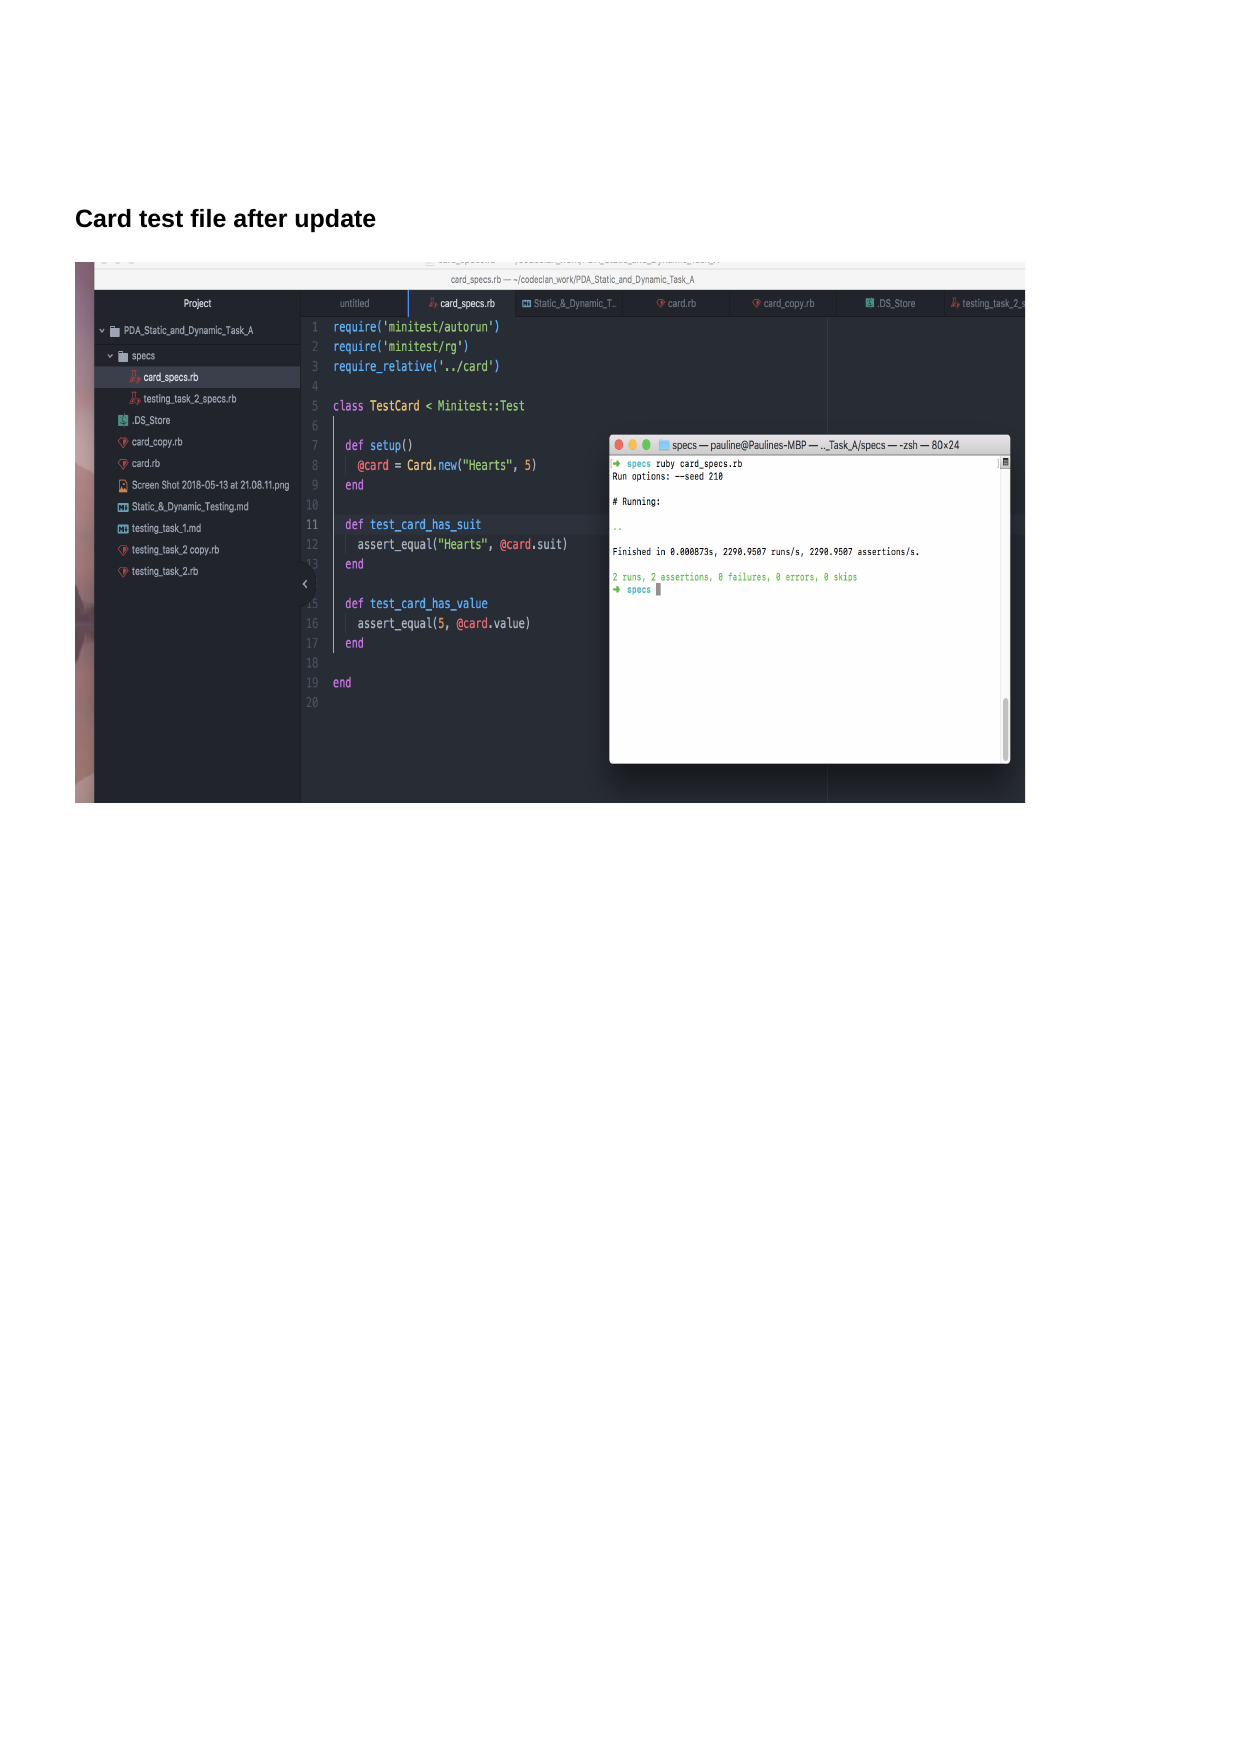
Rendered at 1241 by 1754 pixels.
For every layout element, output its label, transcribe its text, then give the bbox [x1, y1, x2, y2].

text Card test file after update [75, 204, 1165, 232]
picture [75, 262, 1025, 803]
